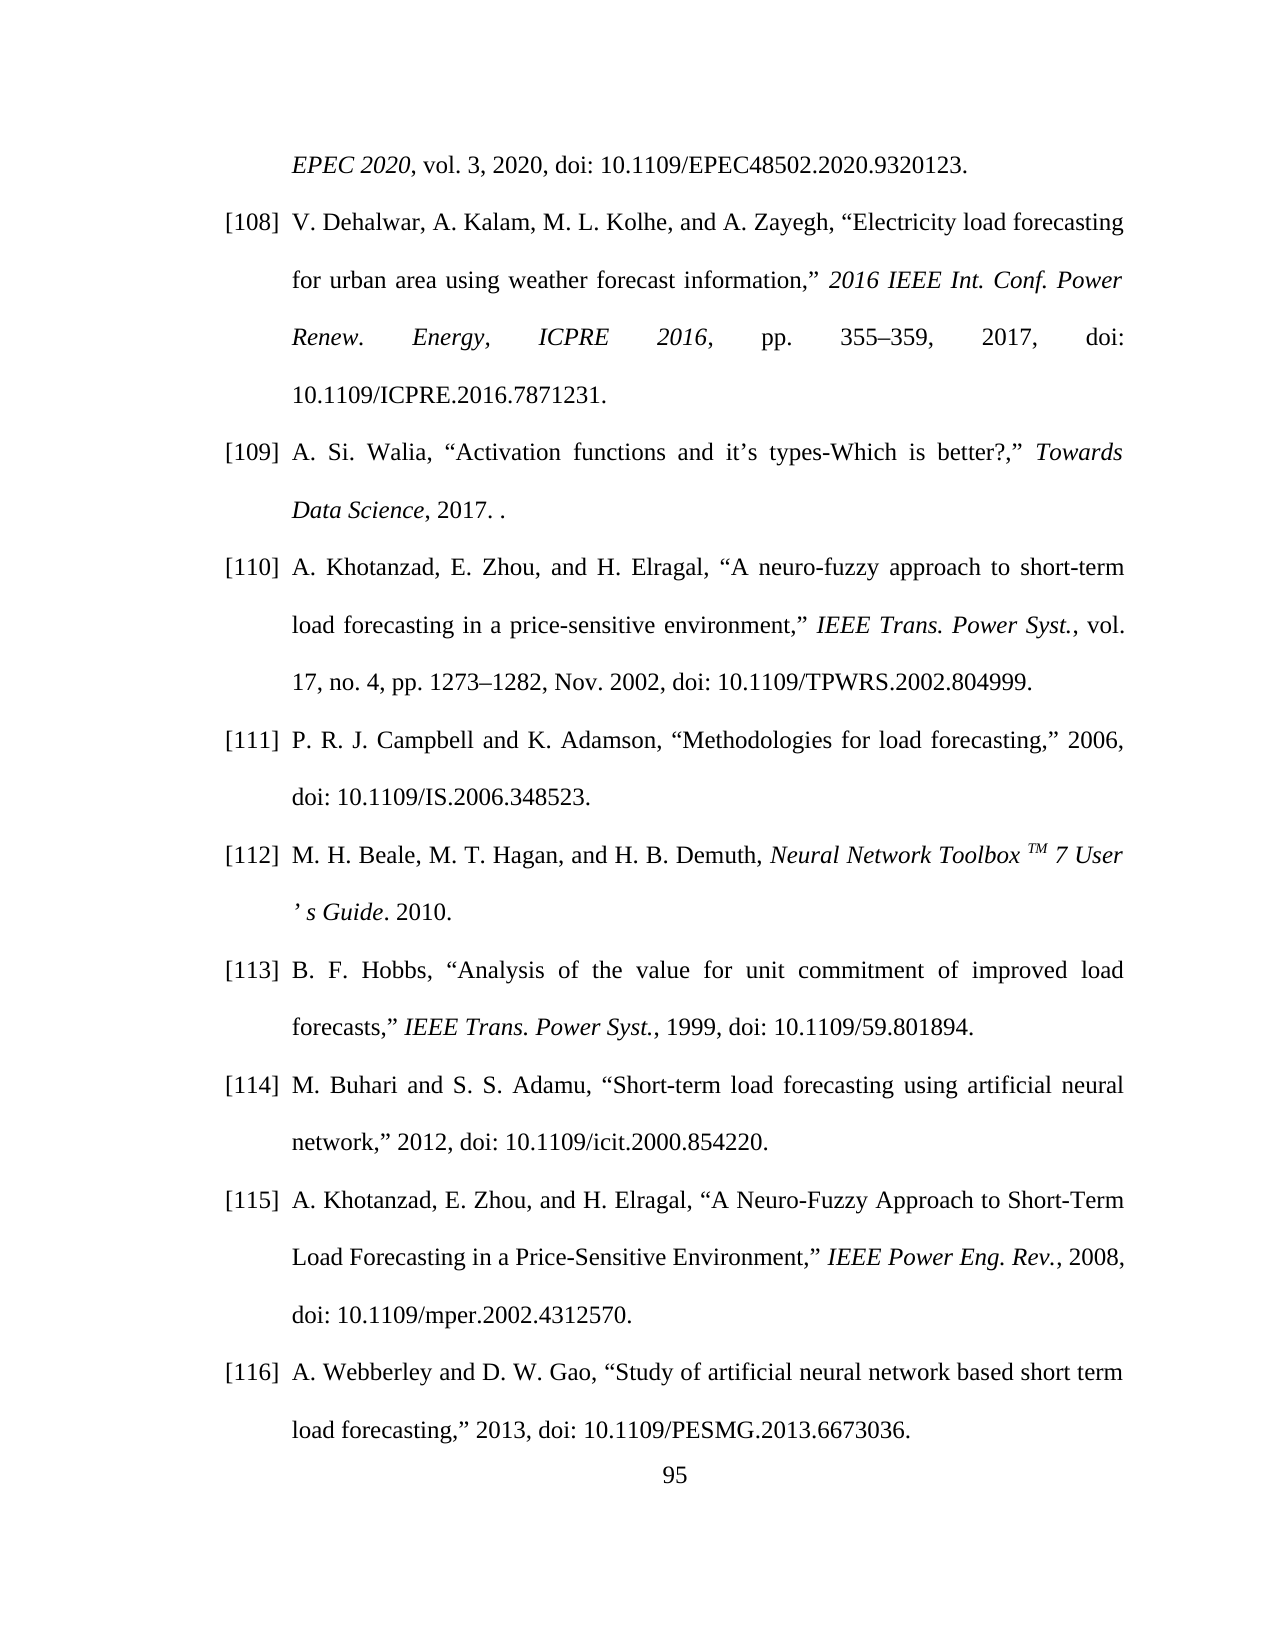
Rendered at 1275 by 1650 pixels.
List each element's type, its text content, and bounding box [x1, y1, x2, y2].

text [110] A. Khotanzad, E. Zhou, and H. Elragal, “A neuro-fuzzy approach to short-term load forecasting in a price-sensitive environment,” IEEE Trans. Power Syst., vol. 17, no. 4, pp. 1273–1282, Nov. 2002, doi: 10.1109/TPWRS.2002.804999. [225, 552, 1125, 696]
text [111] P. R. J. Campbell and K. Adamson, “Methodologies for load forecasting,” 2006, doi: 10.1109/IS.2006.348523. [225, 725, 1125, 811]
text [112] M. H. Beale, M. T. Hagan, and H. B. Demuth, Neural Network Toolbox TM 7 User ’ s Guide. 2010. [225, 840, 1125, 926]
text [113] B. F. Hobbs, “Analysis of the value for unit commitment of improved load forecasts,” IEEE Trans. Power Syst., 1999, doi: 10.1109/59.801894. [225, 955, 1125, 1041]
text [225, 150, 1125, 179]
text [115] A. Khotanzad, E. Zhou, and H. Elragal, “A Neuro-Fuzzy Approach to Short-Term Load Forecasting in a Price-Sensitive Environment,” IEEE Power Eng. Rev., 2008, doi: 10.1109/mper.2002.4312570. [225, 1185, 1125, 1329]
text [114] M. Buhari and S. S. Adamu, “Short-term load forecasting using artificial neural network,” 2012, doi: 10.1109/icit.2000.854220. [225, 1070, 1125, 1156]
text [109] A. Si. Walia, “Activation functions and it’s types-Which is better?,” Towards Data Science, 2017. . [225, 437, 1125, 524]
text [108] V. Dehalwar, A. Kalam, M. L. Kolhe, and A. Zayegh, “Electricity load forecasting for urban area using weather forecast information,” 2016 IEEE Int. Conf. Power Renew. Energy, ICPRE 2016, pp. 355–359, 2017, doi: 10.1109/ICPRE.2016.7871231. [225, 207, 1125, 409]
text [116] A. Webberley and D. W. Gao, “Study of artificial neural network based short term load forecasting,” 2013, doi: 10.1109/PESMG.2013.6673036. [225, 1357, 1125, 1444]
